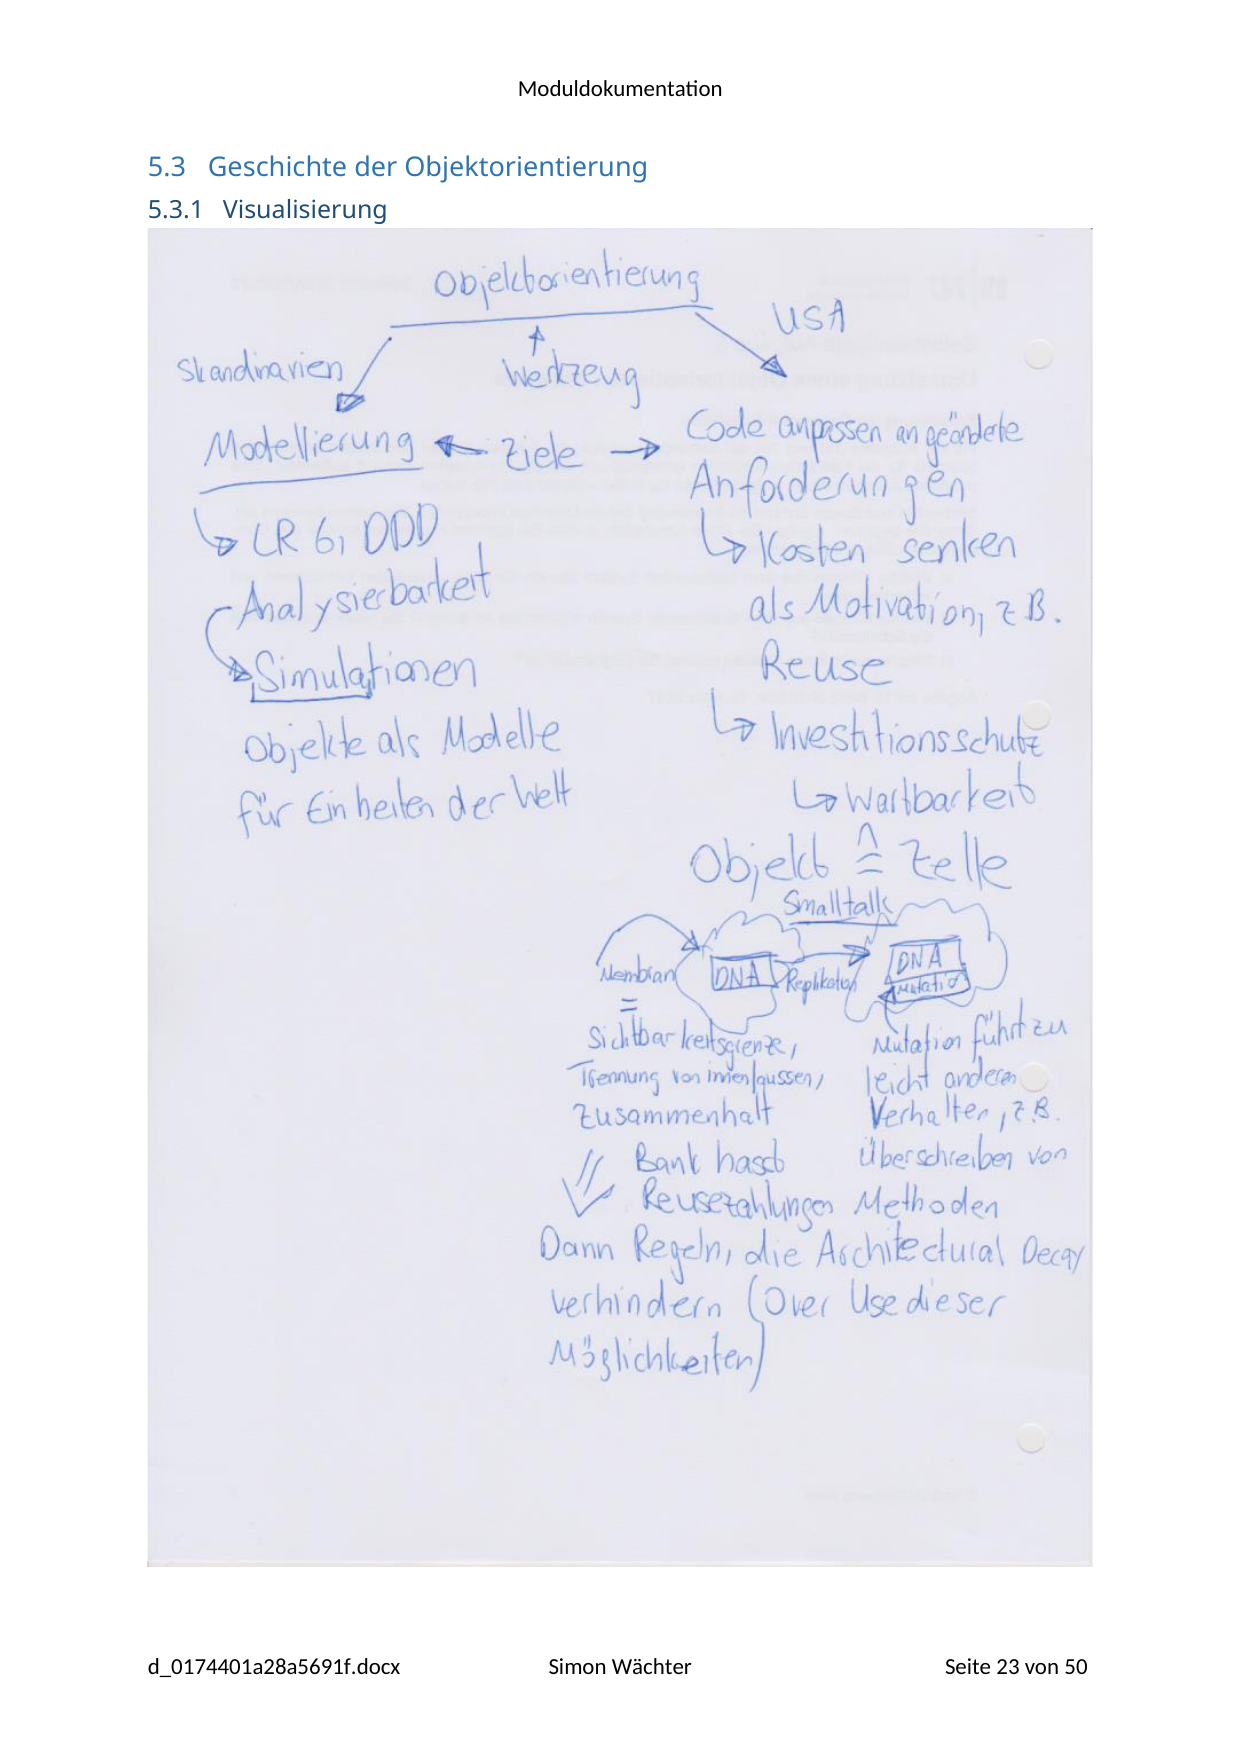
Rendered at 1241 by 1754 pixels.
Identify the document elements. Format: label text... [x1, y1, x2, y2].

subtitle Geschichte der Objektorientierung [148, 148, 1093, 184]
subtitle Visualisierung [148, 192, 1093, 226]
picture [147, 228, 1093, 1567]
